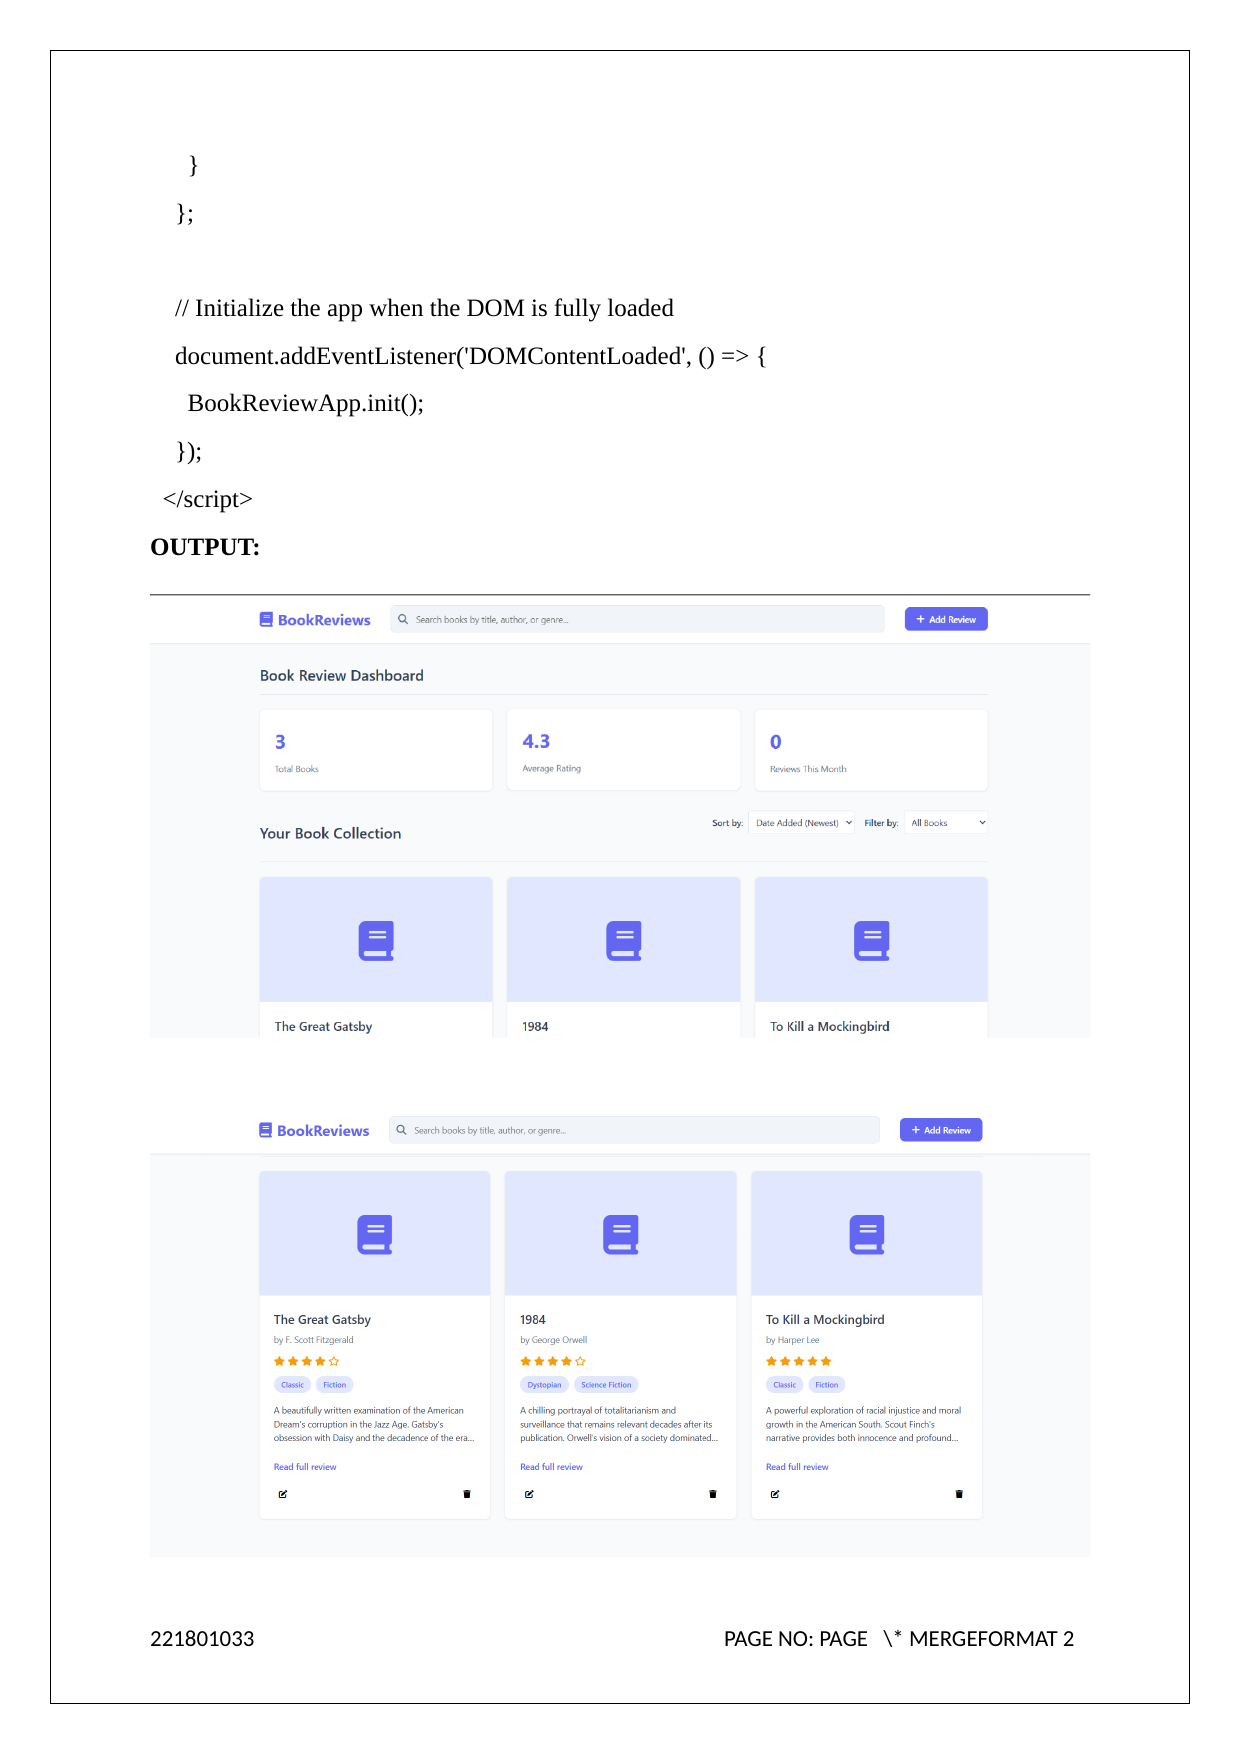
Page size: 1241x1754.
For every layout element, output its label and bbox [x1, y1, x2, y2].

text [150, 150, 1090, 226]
picture [150, 594, 1091, 1038]
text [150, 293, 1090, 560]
picture [150, 1106, 1091, 1557]
